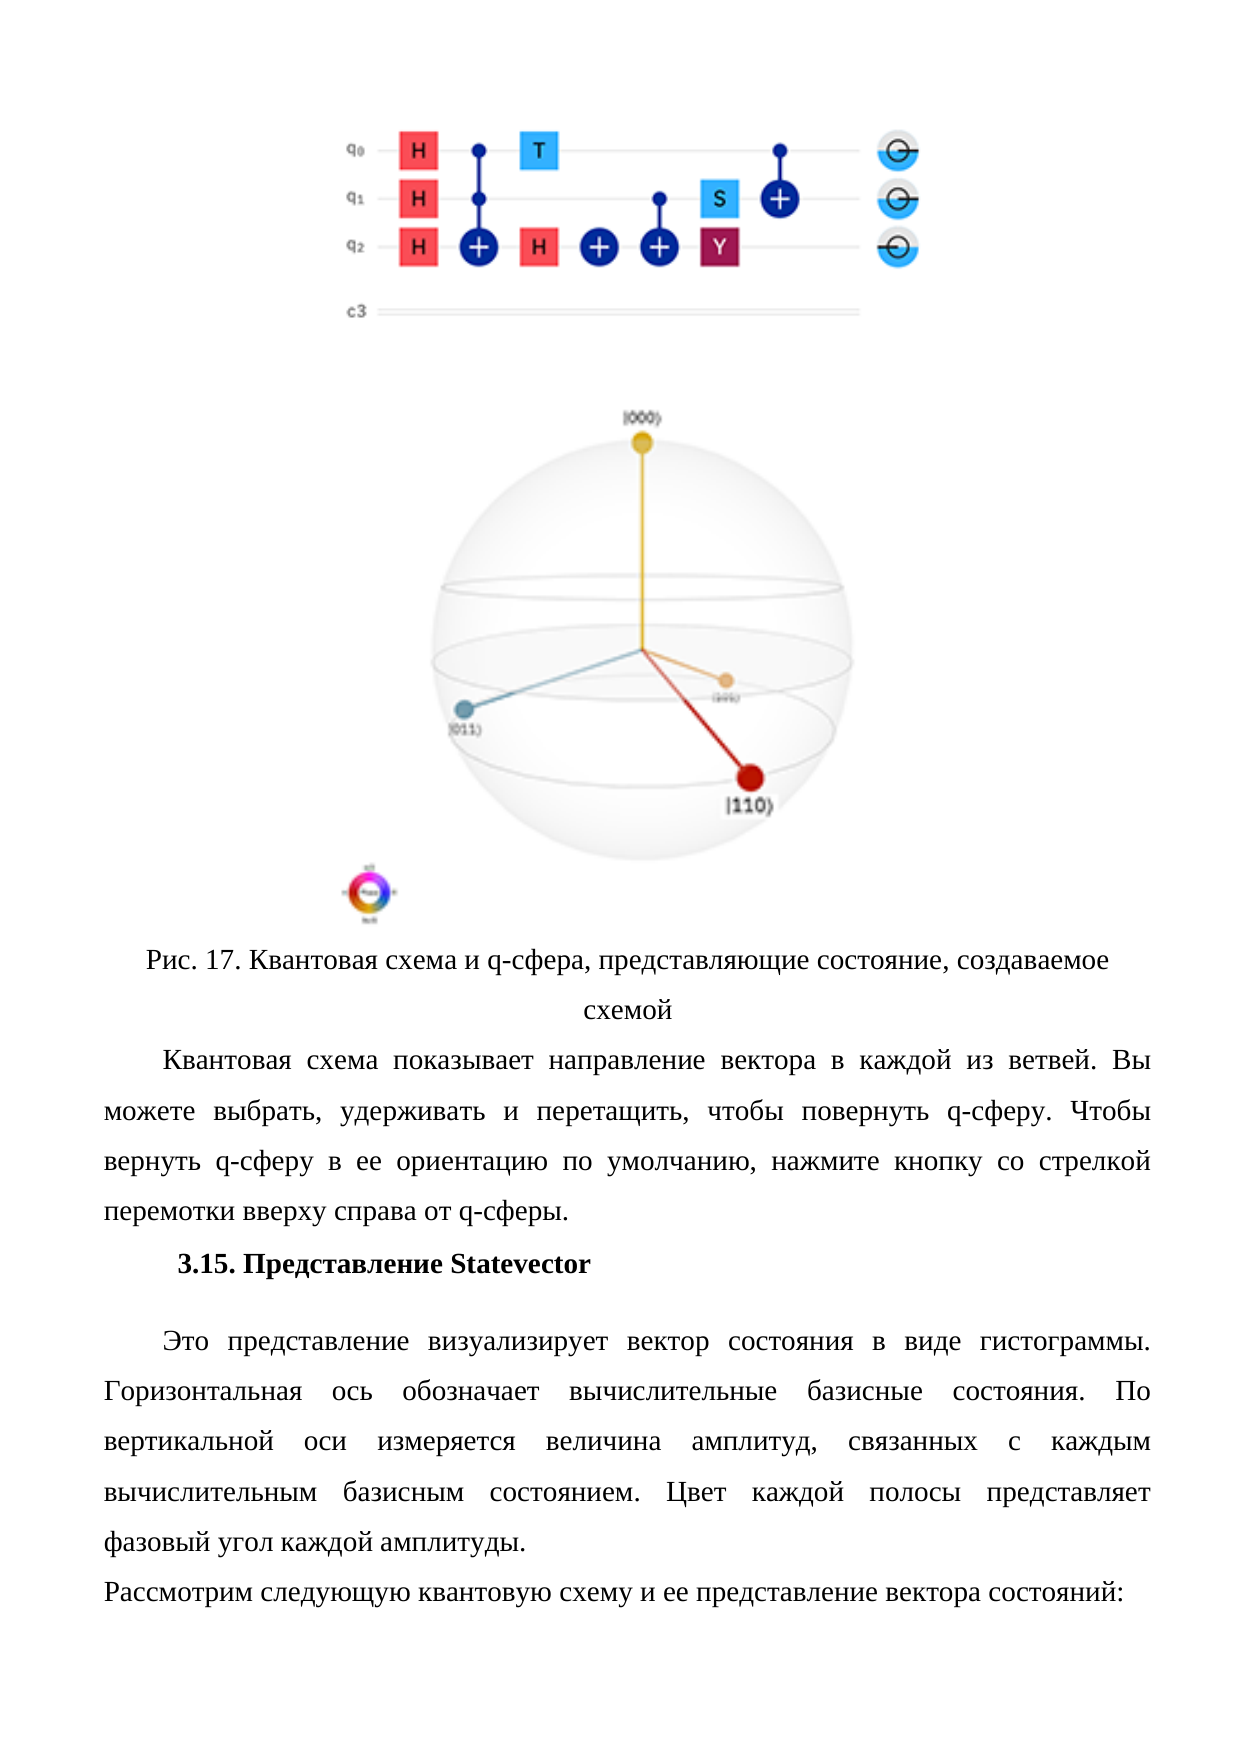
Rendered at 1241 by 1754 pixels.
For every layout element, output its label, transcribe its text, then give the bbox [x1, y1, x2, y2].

picture [318, 103, 937, 363]
text 3.15. Представление Statevector [103, 1244, 1152, 1281]
subtitle Рассмотрим следующую квантовую схему и ее представление вектора состояний: [103, 1574, 1152, 1608]
picture [340, 378, 915, 927]
subtitle Это представление визуализирует вектор состояния в виде гистограммы. Горизонтальная ось обозначает вычислительные базисные состояния. По вертикальной оси измеряется величина амплитуд, связанных с каждым вычислительным базисным состоянием. Цвет каждой полосы представляет фазовый угол каждой амплитуды. [103, 1323, 1152, 1558]
subtitle Квантовая схема показывает направление вектора в каждой из ветвей. Вы можете выбрать, удерживать и перетащить, чтобы повернуть q-сферу. Чтобы вернуть q-сферу в ее ориентацию по умолчанию, нажмите кнопку со стрелкой перемотки вверху справа от q-сферы. [103, 1042, 1152, 1227]
subtitle Рис. 17. Квантовая схема и q-сфера, представляющие состояние, создаваемое схемой [103, 942, 1152, 1026]
